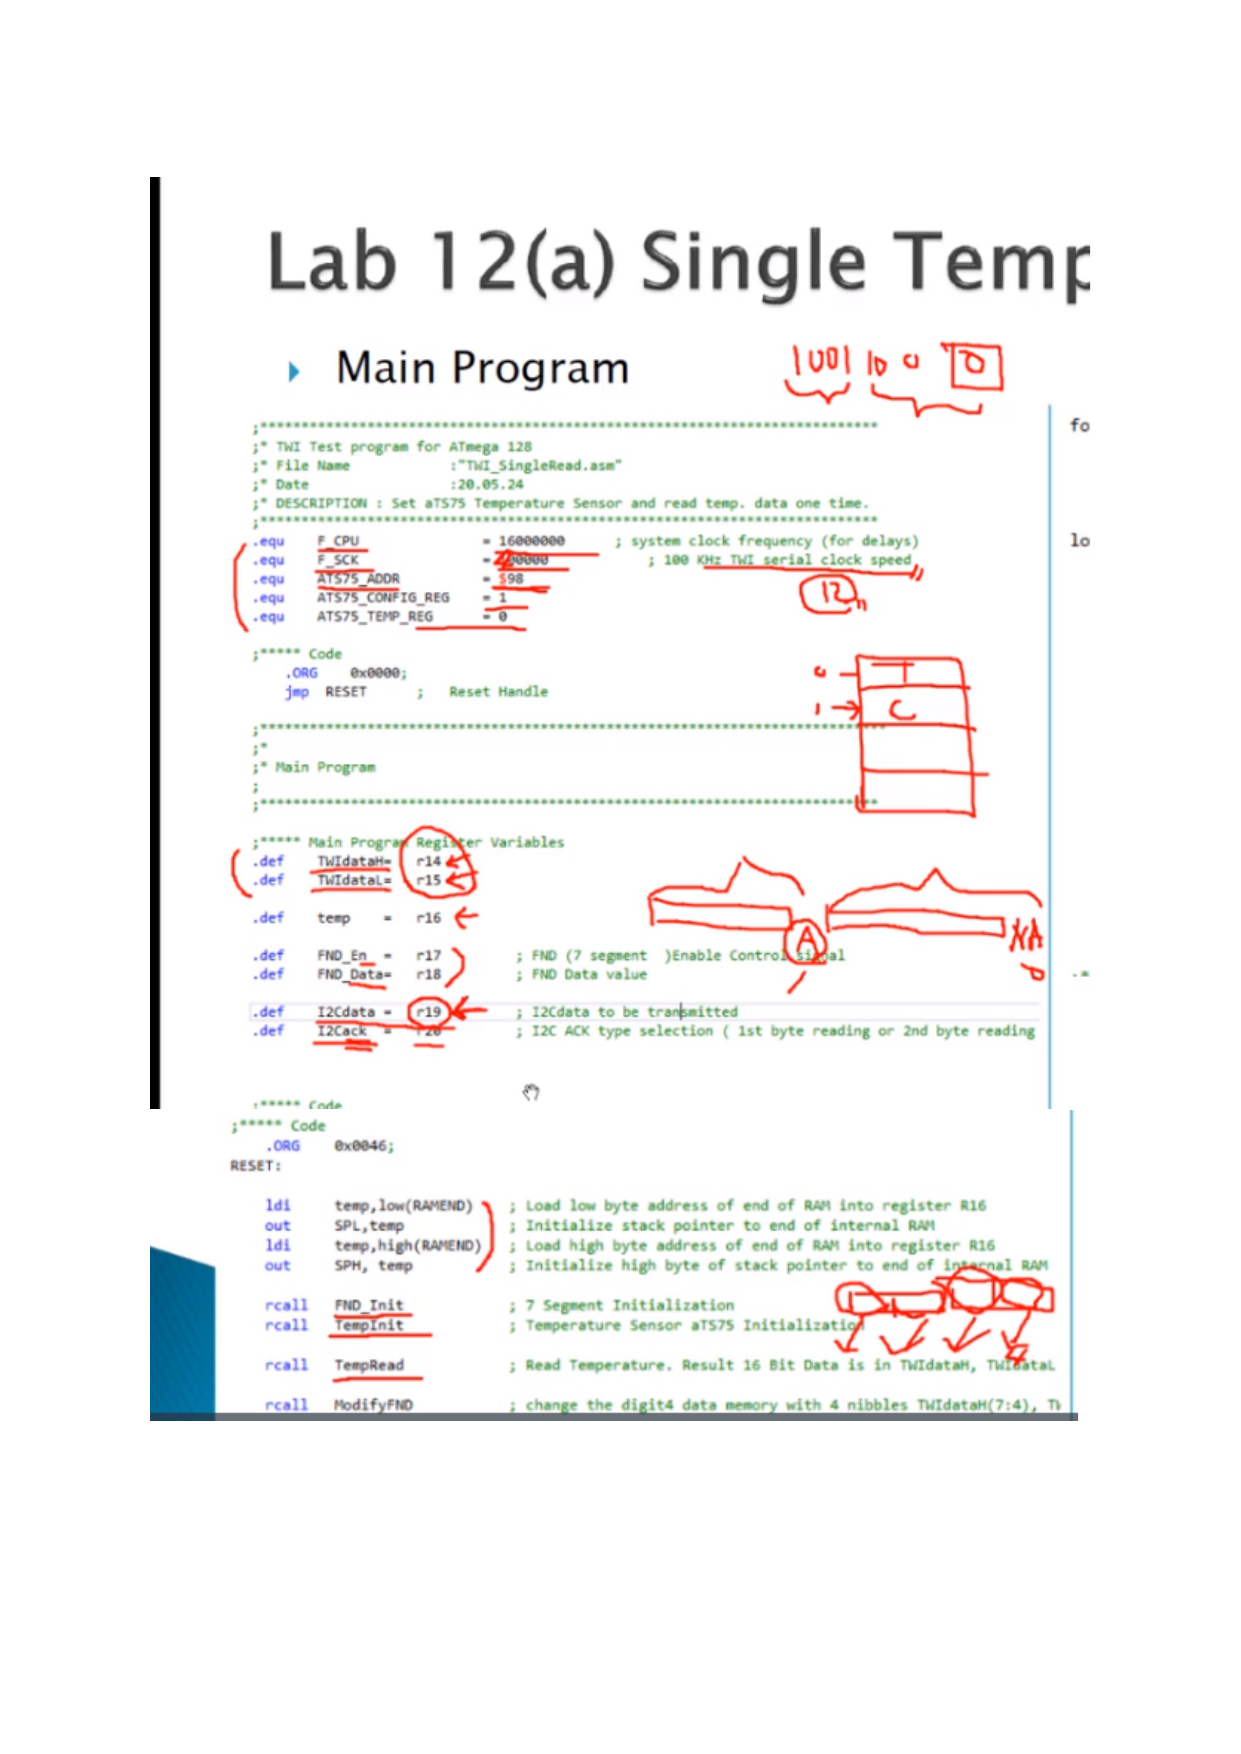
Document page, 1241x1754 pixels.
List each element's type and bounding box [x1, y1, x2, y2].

picture [150, 1110, 1079, 1421]
picture [150, 177, 1091, 1109]
